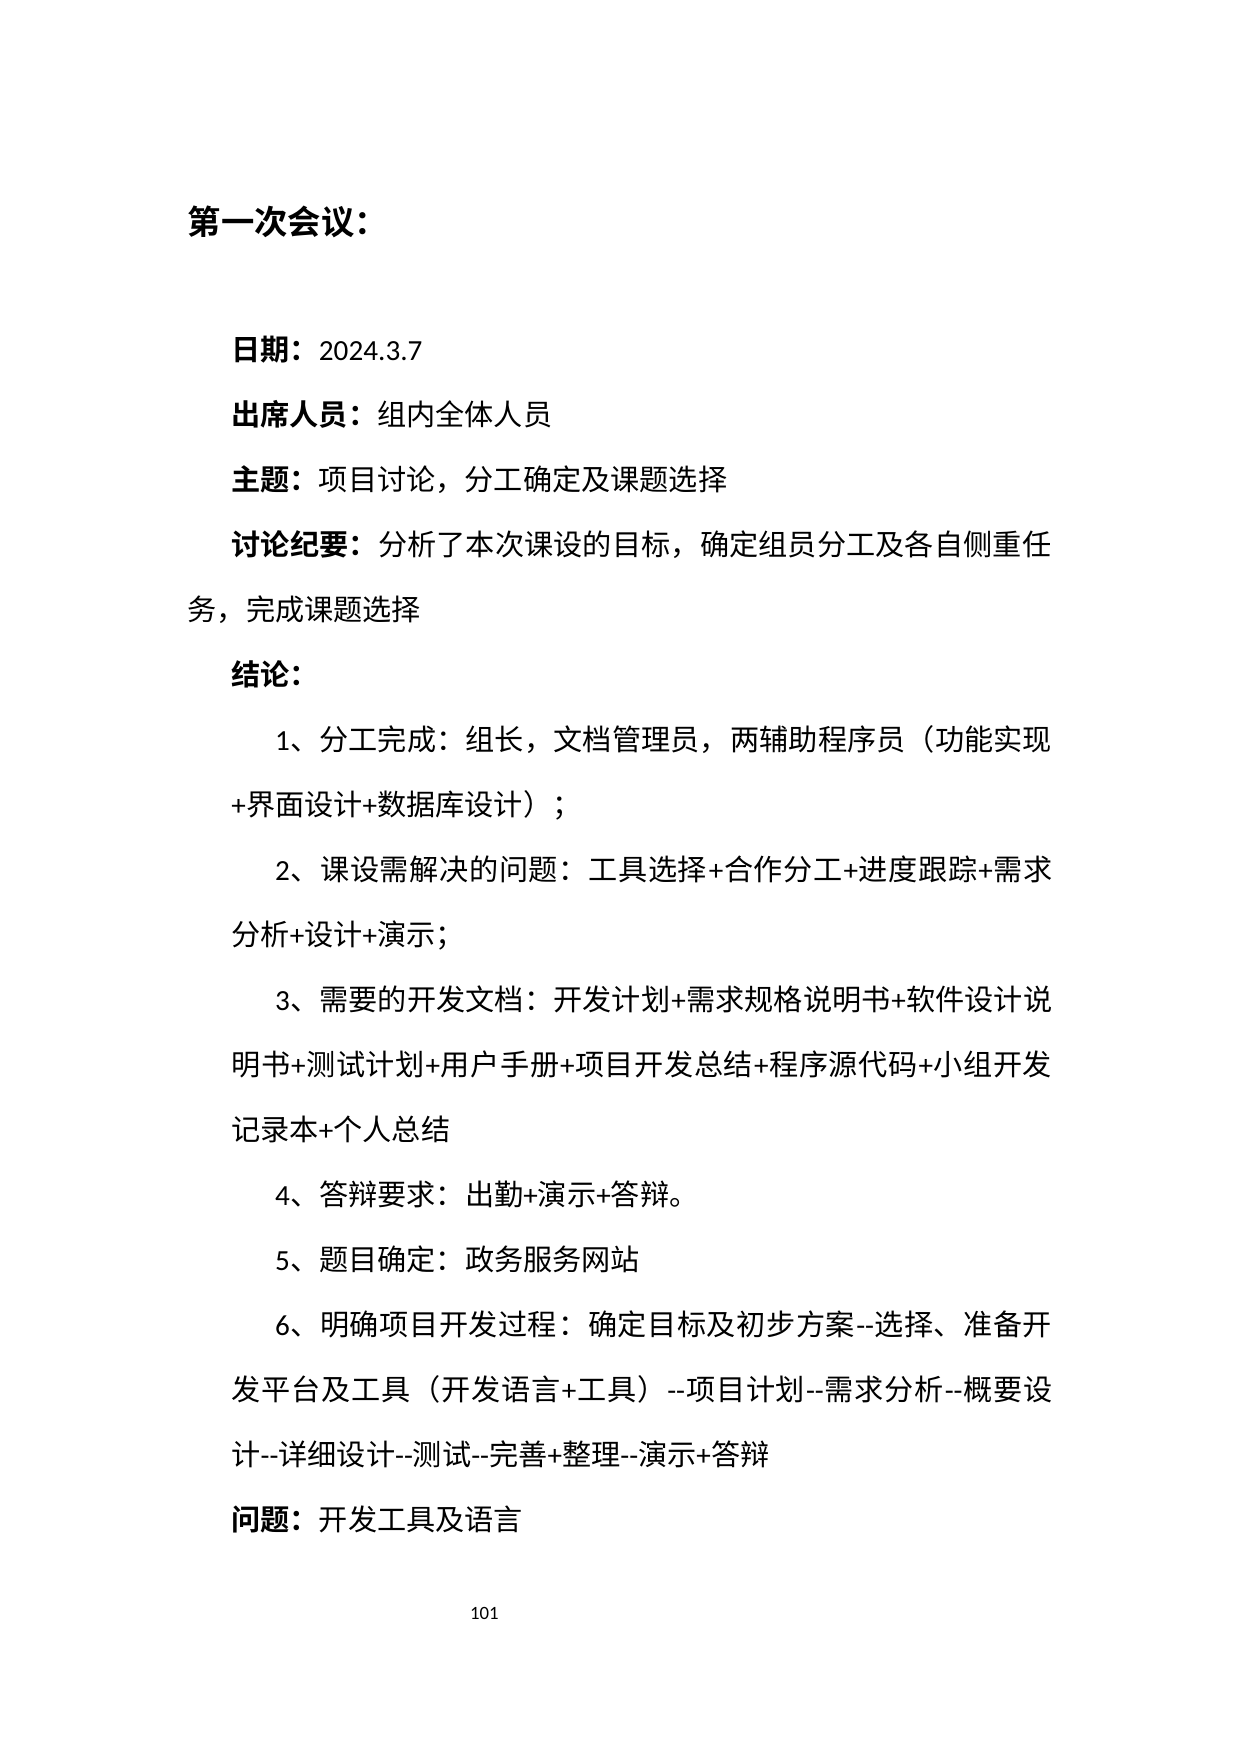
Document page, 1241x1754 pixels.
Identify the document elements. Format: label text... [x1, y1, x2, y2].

text 主题：项目讨论，分工确定及课题选择 [187, 445, 1053, 510]
text 5、题目确定：政务服务网站 [231, 1225, 1053, 1290]
text 6、明确项目开发过程：确定目标及初步方案--选择、准备开发平台及工具（开发语言+工具）--项目计划--需求分析--概要设计--详细设计--测试--完善+整理--演示+答辩 [231, 1290, 1053, 1485]
text 1、分工完成：组长，文档管理员，两辅助程序员（功能实现+界面设计+数据库设计）； [231, 705, 1053, 835]
text 4、答辩要求：出勤+演示+答辩。 [231, 1160, 1053, 1225]
text 3、需要的开发文档：开发计划+需求规格说明书+软件设计说明书+测试计划+用户手册+项目开发总结+程序源代码+小组开发记录本+个人总结 [231, 965, 1053, 1160]
text 2、课设需解决的问题：工具选择+合作分工+进度跟踪+需求分析+设计+演示； [231, 835, 1053, 965]
text 出席人员：组内全体人员 [187, 380, 1053, 445]
text 日期：2024.3.7 [187, 315, 1053, 380]
text 问题：开发工具及语言 [187, 1485, 1053, 1550]
subtitle 第一次会议： [187, 188, 1053, 253]
text 结论： [187, 640, 1053, 705]
text 讨论纪要：分析了本次课设的目标，确定组员分工及各自侧重任务，完成课题选择 [187, 510, 1053, 640]
